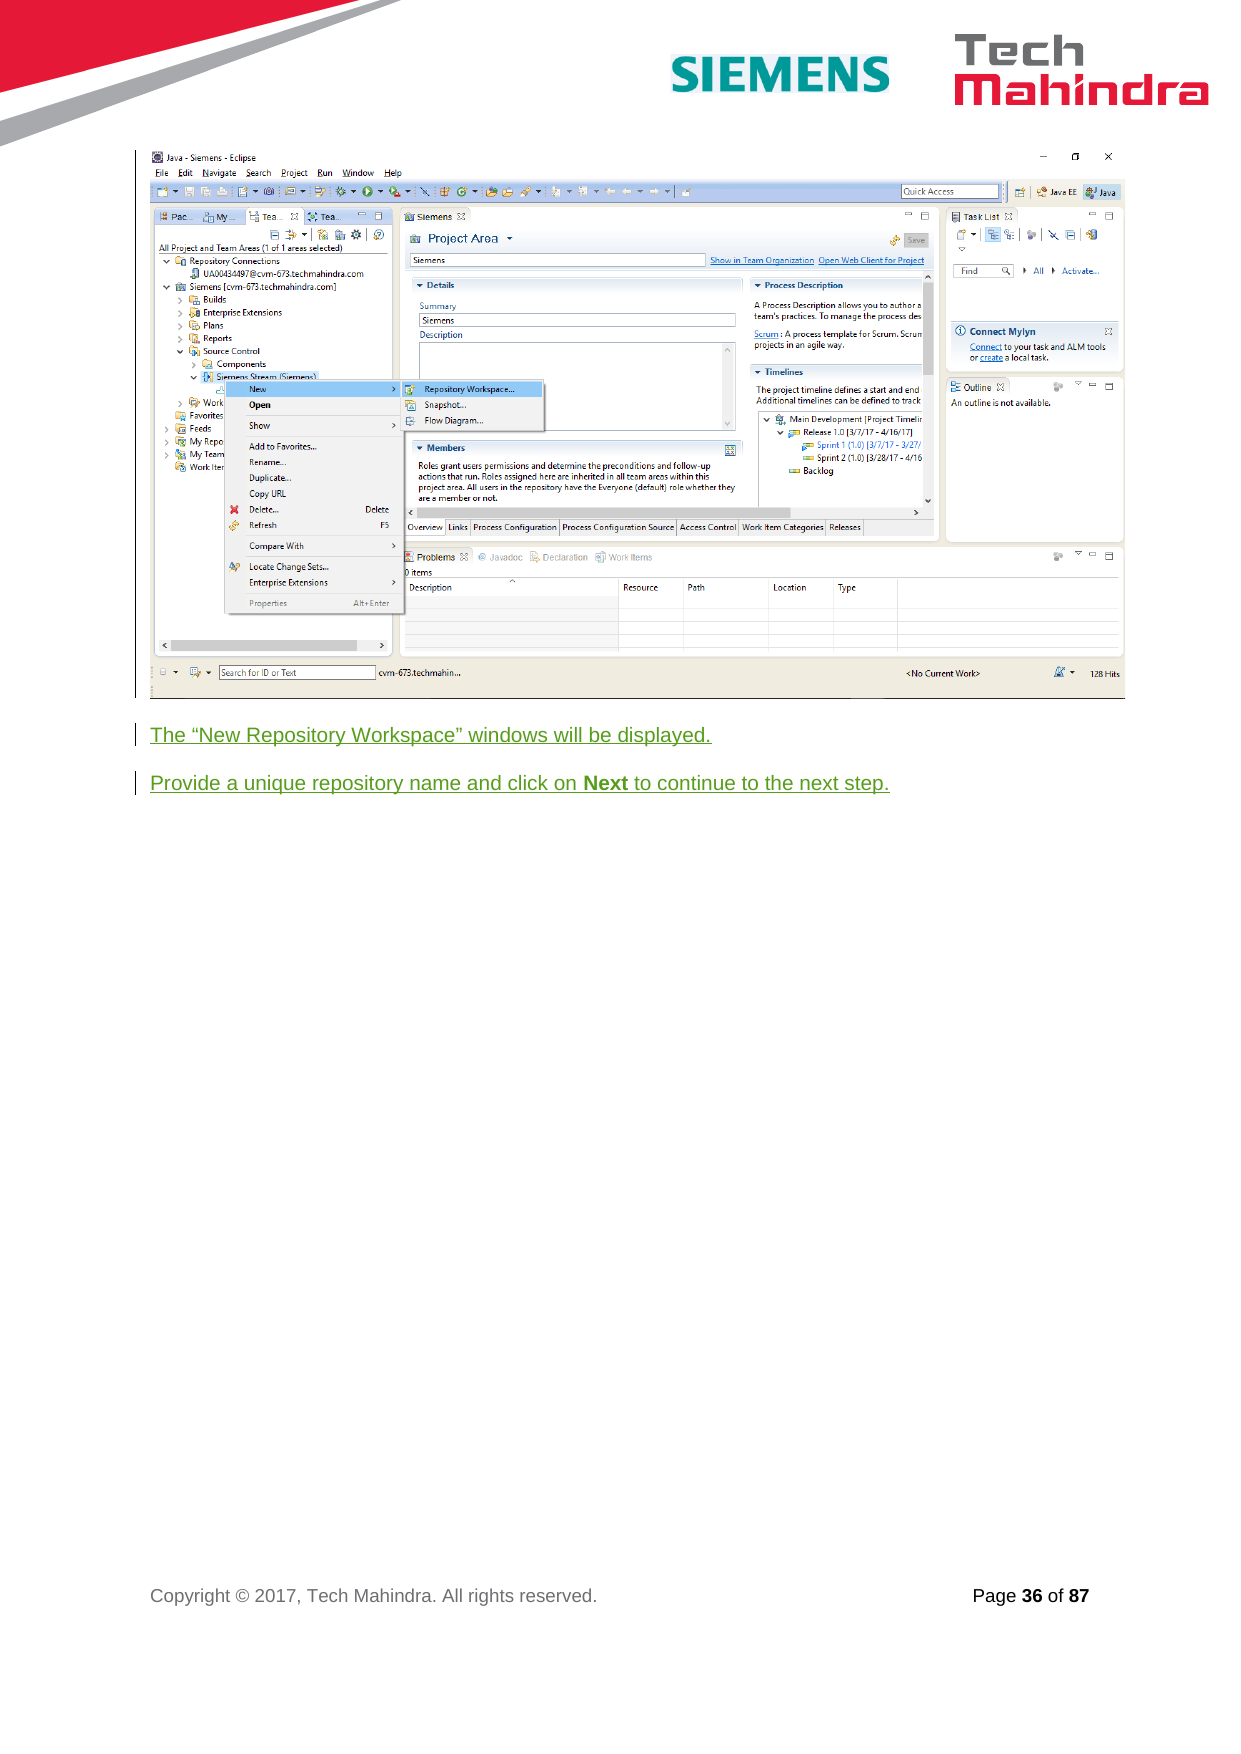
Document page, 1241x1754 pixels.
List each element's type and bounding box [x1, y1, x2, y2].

picture [150, 150, 1125, 699]
picture [955, 34, 1209, 105]
picture [670, 54, 890, 93]
picture [0, 0, 423, 148]
